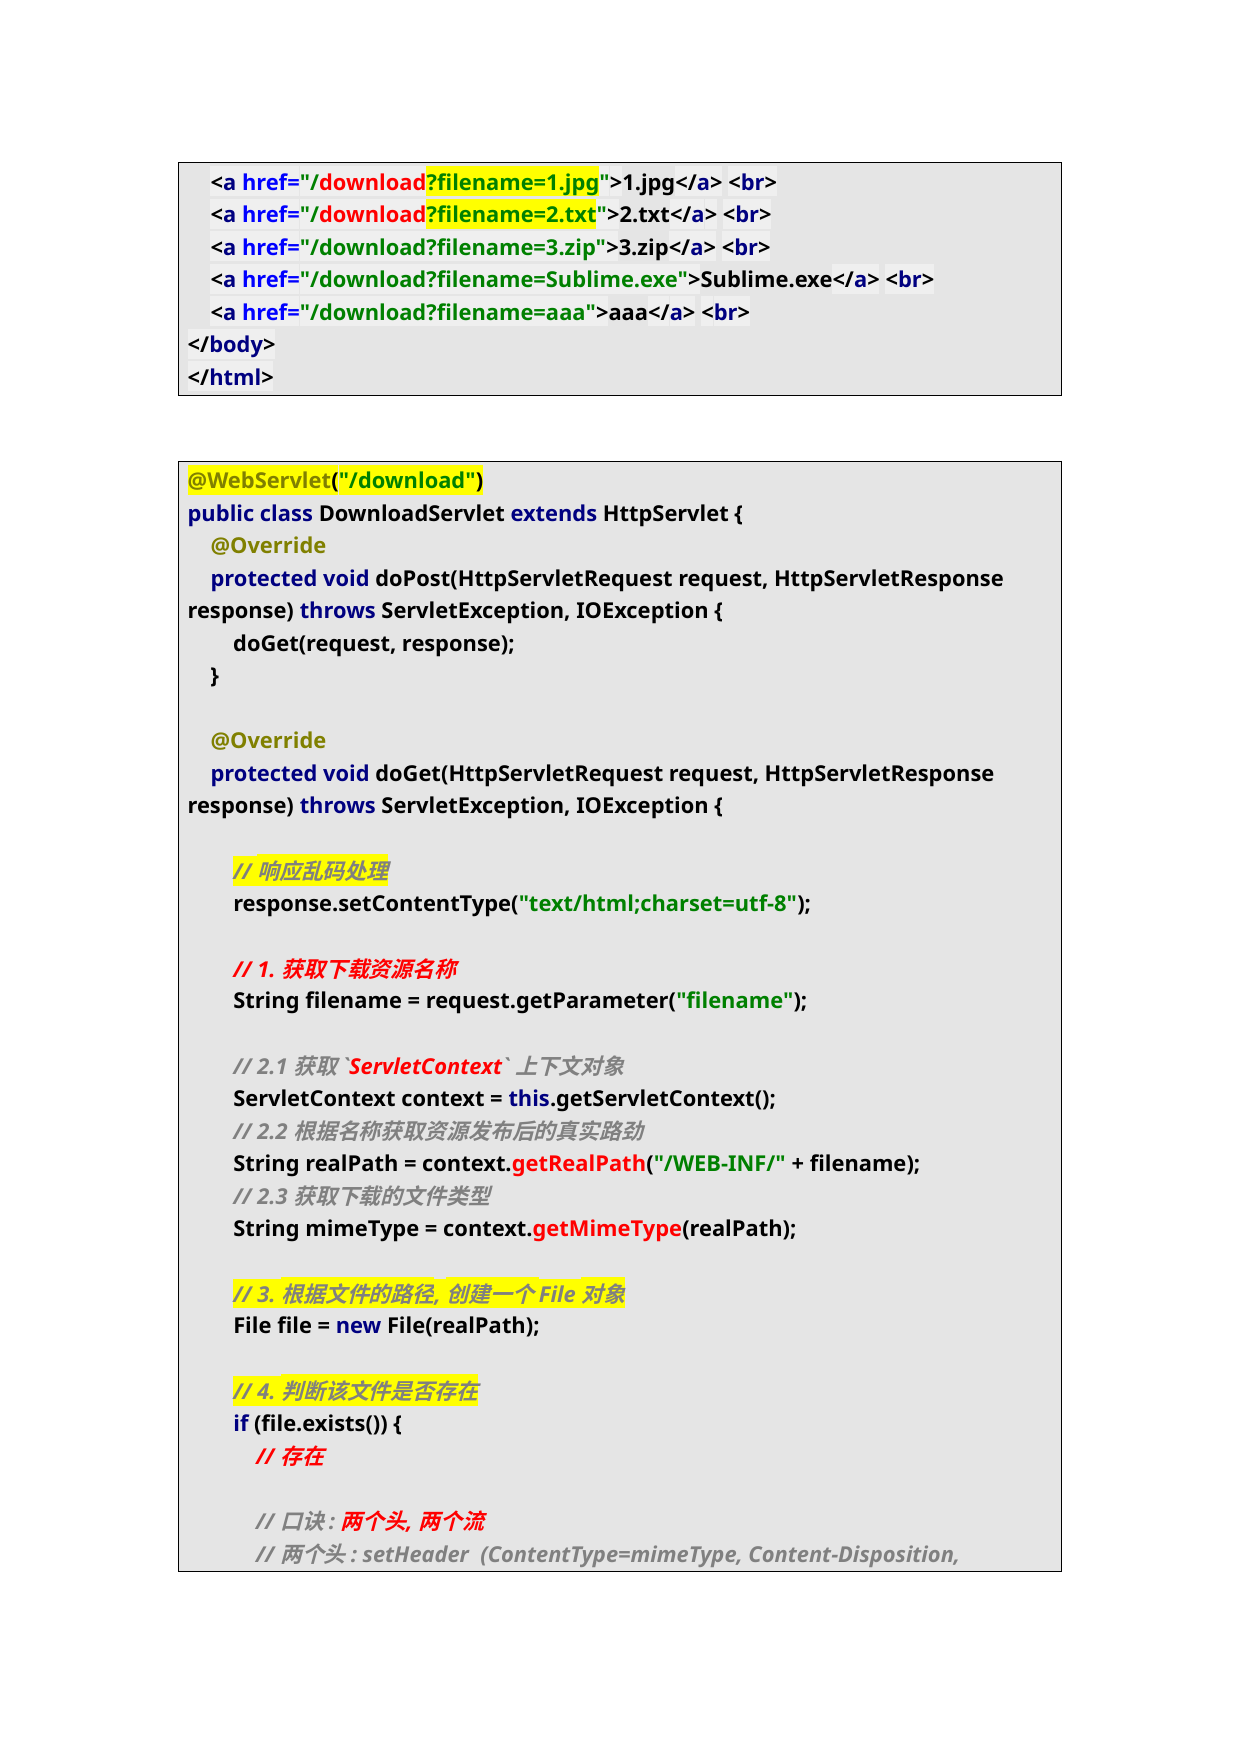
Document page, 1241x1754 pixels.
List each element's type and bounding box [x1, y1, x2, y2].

text [179, 462, 1061, 1571]
text [179, 163, 1061, 395]
